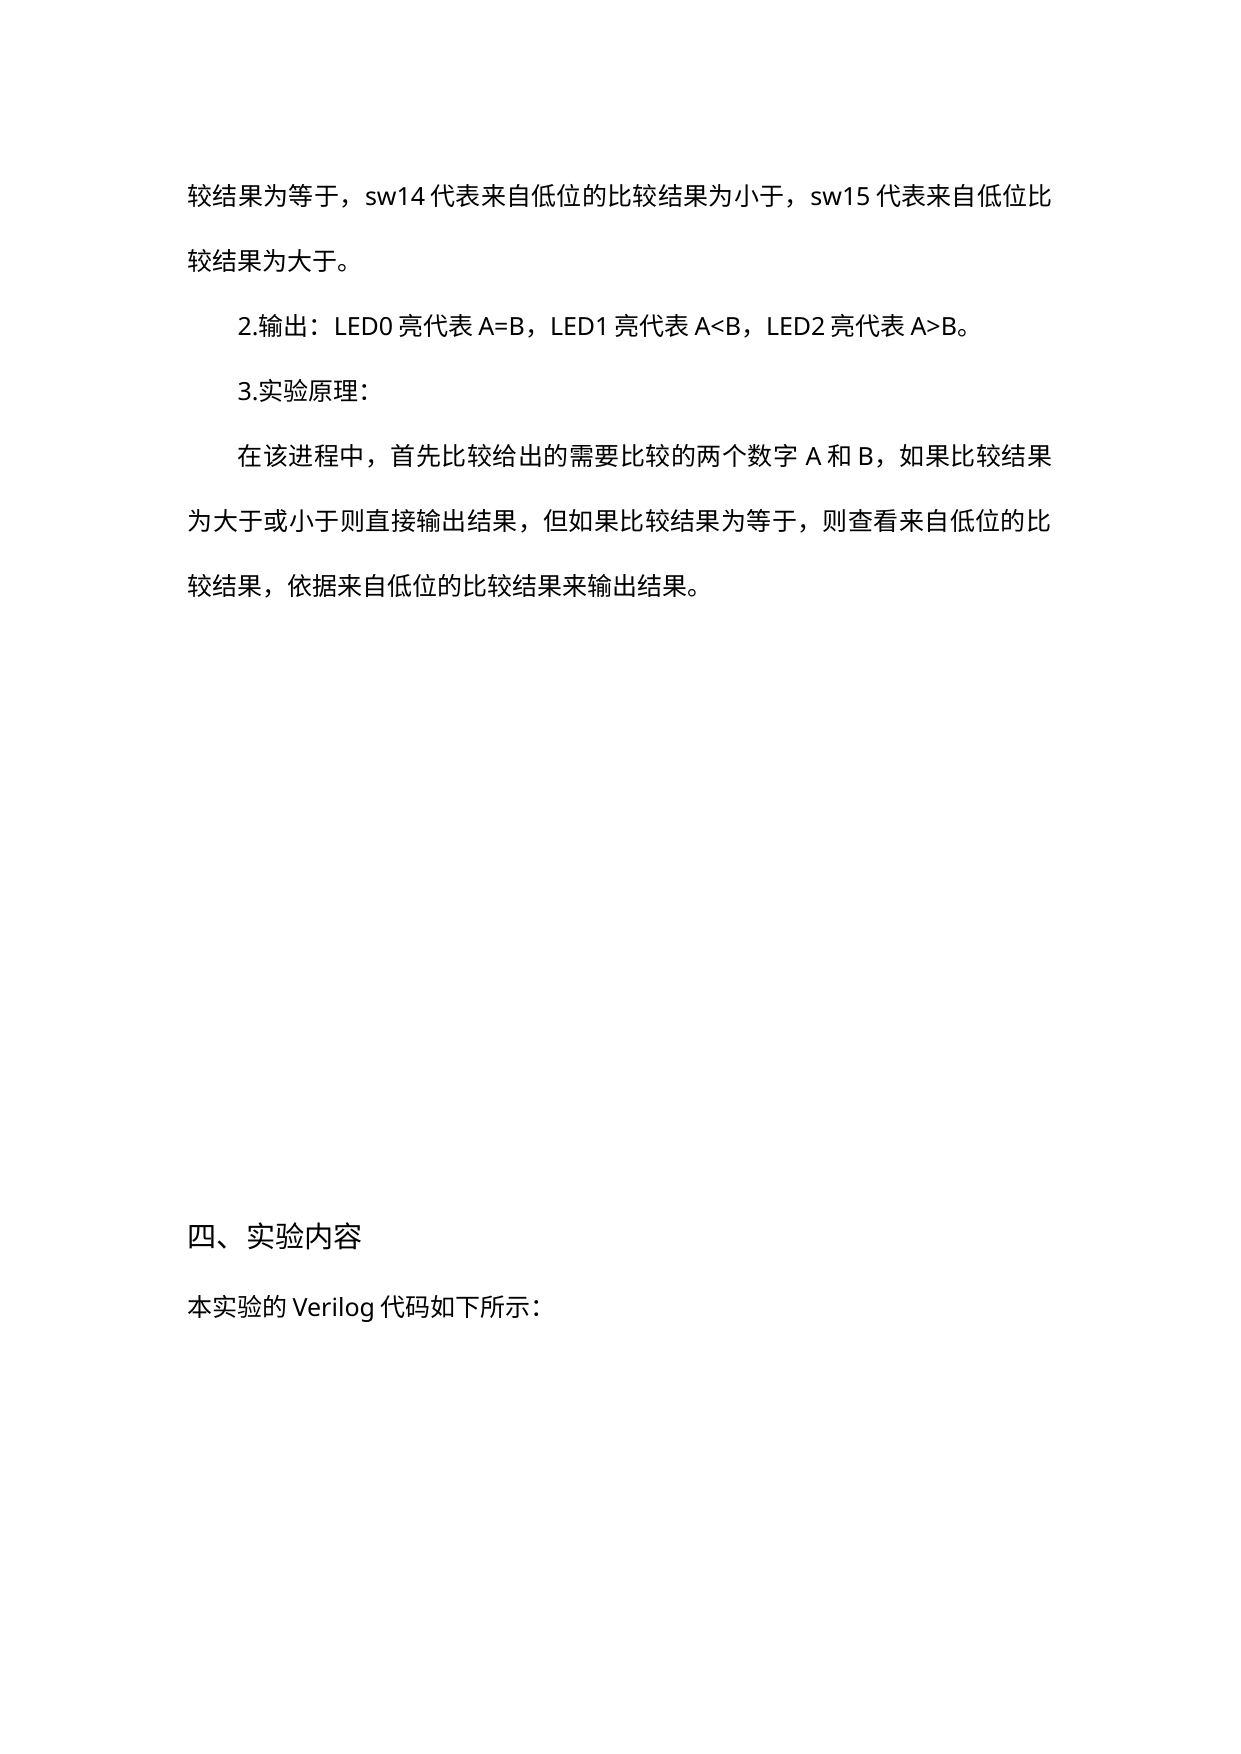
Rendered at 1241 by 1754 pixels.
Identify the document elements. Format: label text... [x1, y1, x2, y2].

text 3.实验原理： [187, 357, 1053, 422]
text 2.输出：LED0亮代表A=B，LED1亮代表A<B，LED2亮代表A>B。 [187, 292, 1053, 357]
text 在该进程中，首先比较给出的需要比较的两个数字A和B，如果比较结果为大于或小于则直接输出结果，但如果比较结果为等于，则查看来自低位的比较结果，依据来自低位的比较结果来输出结果。 [187, 422, 1053, 617]
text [187, 162, 1053, 292]
list 四、实验内容 [187, 1202, 1053, 1267]
text 本实验的Verilog代码如下所示： [187, 1273, 1053, 1338]
